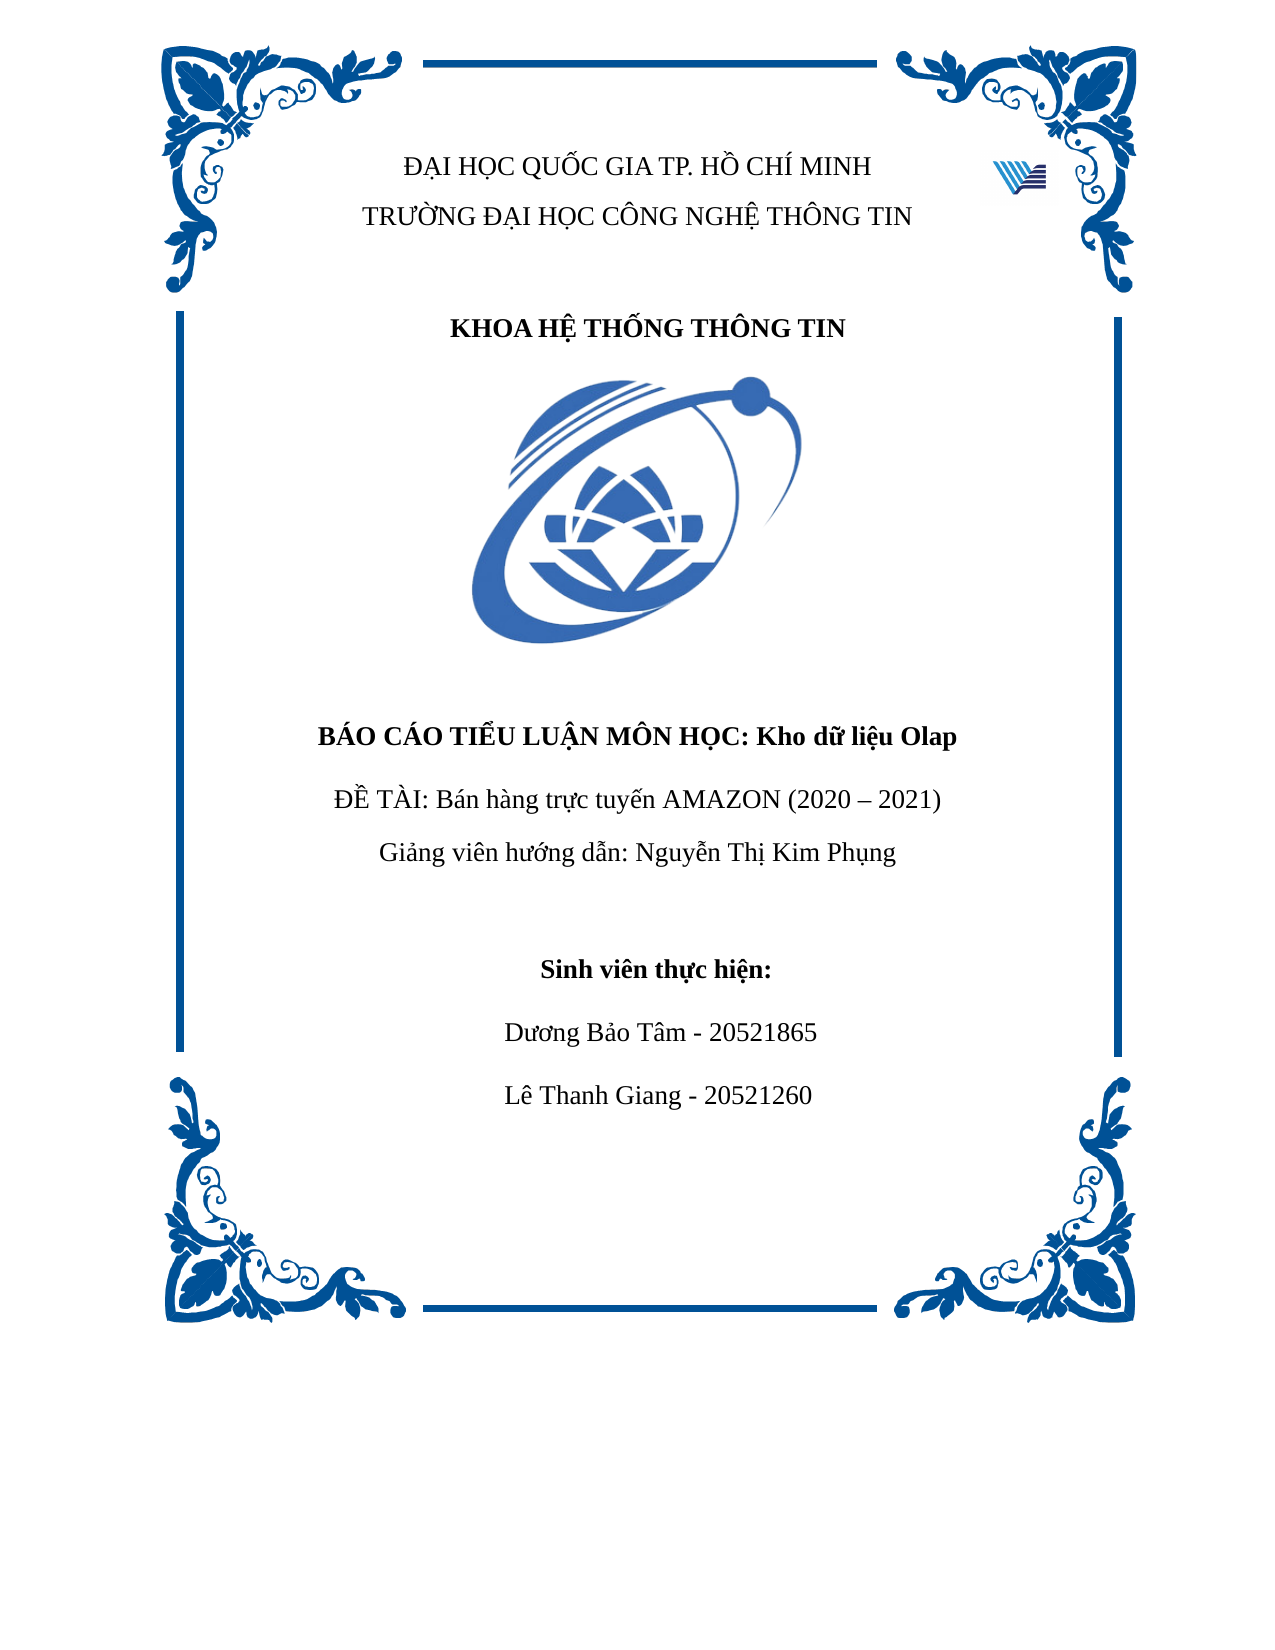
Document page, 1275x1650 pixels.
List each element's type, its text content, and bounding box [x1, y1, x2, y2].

text ĐẠI HỌC QUỐC GIA TP. HỒ CHÍ MINH [150, 150, 1125, 181]
title ĐỀ TÀI: Bán hàng trực tuyến AMAZON (2020 – 2021) [150, 784, 1125, 815]
picture [161, 45, 1137, 1323]
text BÁO CÁO TIỂU LUẬN MÔN HỌC: Kho dữ liệu Olap [150, 720, 1125, 751]
text Dương Bảo Tâm - 20521865 [450, 1016, 1125, 1047]
text KHOA HỆ THỐNG THÔNG TIN [375, 312, 1125, 344]
title Giảng viên hướng dẫn: Nguyễn Thị Kim Phụng [150, 837, 1125, 868]
text Lê Thanh Giang - 20521260 [450, 1079, 1125, 1111]
text TRƯỜNG ĐẠI HỌC CÔNG NGHỆ THÔNG TIN [150, 199, 1125, 231]
text Sinh viên thực hiện: [187, 953, 1125, 984]
